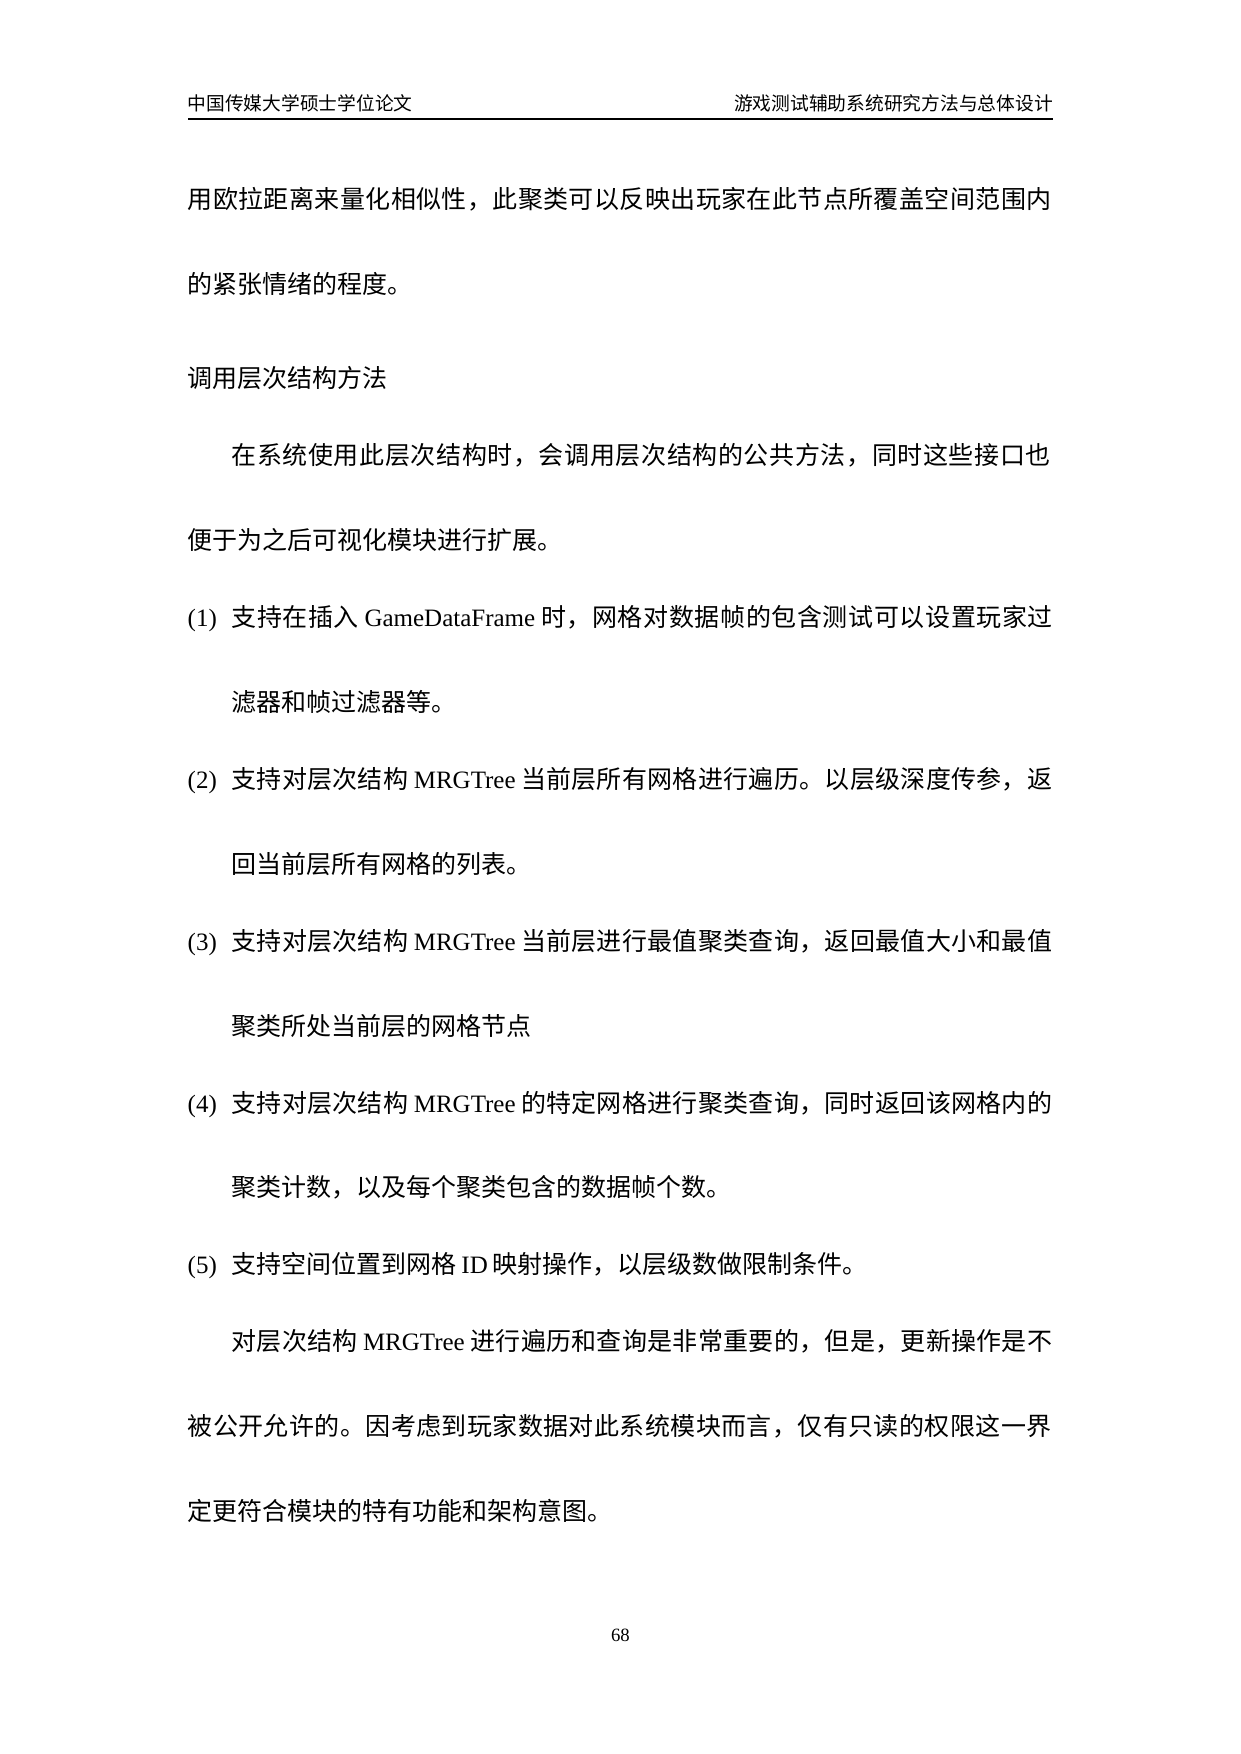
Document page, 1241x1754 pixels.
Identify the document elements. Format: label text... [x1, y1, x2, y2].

list 支持在插入GameDataFrame时，网格对数据帧的包含测试可以设置玩家过滤器和帧过滤器等。 [187, 582, 1053, 734]
text 在系统使用此层次结构时，会调用层次结构的公共方法，同时这些接口也便于为之后可视化模块进行扩展。 [187, 420, 1053, 572]
text 对层次结构MRGTree进行遍历和查询是非常重要的，但是，更新操作是不被公开允许的。因考虑到玩家数据对此系统模块而言，仅有只读的权限这一界定更符合模块的特有功能和架构意图。 [187, 1306, 1053, 1544]
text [187, 164, 1053, 317]
list 支持对层次结构MRGTree当前层进行最值聚类查询，返回最值大小和最值聚类所处当前层的网格节点 [187, 905, 1053, 1058]
text 调用层次结构方法 [187, 343, 1053, 411]
list 支持对层次结构MRGTree当前层所有网格进行遍历。以层级深度传参，返回当前层所有网格的列表。 [187, 743, 1053, 896]
list 支持空间位置到网格ID映射操作，以层级数做限制条件。 [187, 1229, 1053, 1297]
list 支持对层次结构MRGTree的特定网格进行聚类查询，同时返回该网格内的聚类计数，以及每个聚类包含的数据帧个数。 [187, 1067, 1053, 1220]
